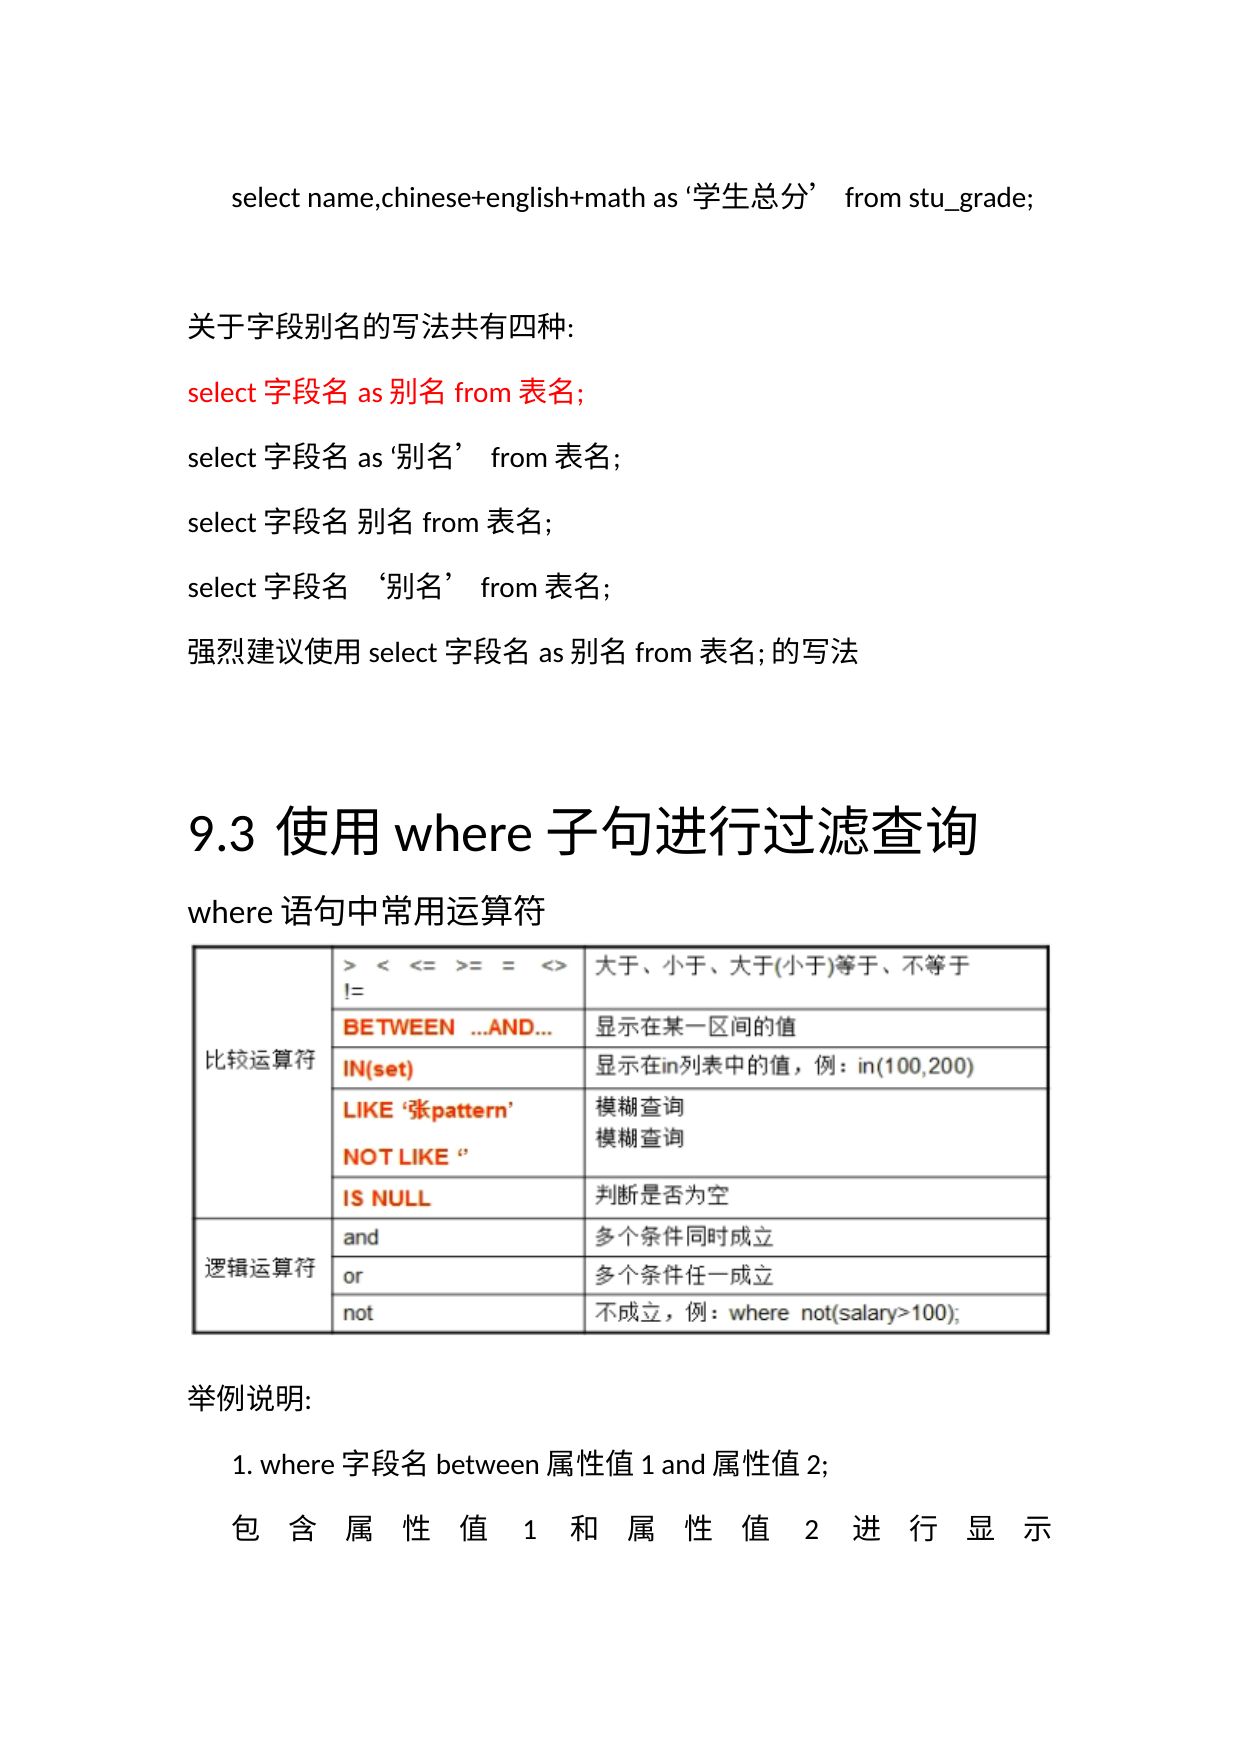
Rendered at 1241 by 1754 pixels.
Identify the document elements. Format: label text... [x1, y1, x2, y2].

text select name,chinese+english+math as ‘学生总分’ from stu_grade; [187, 162, 1053, 227]
text where语句中常用运算符 [187, 877, 1053, 942]
text 强烈建议使用select 字段名 as 别名 from 表名; 的写法 [187, 617, 1053, 682]
text select 字段名 ‘别名’ from 表名; [187, 552, 1053, 617]
text select 字段名 as 别名 from 表名; [187, 357, 1053, 422]
text 关于字段别名的写法共有四种: [187, 292, 1053, 357]
text 1. where 字段名 between 属性值1 and 属性值2; [187, 1429, 1053, 1494]
picture [187, 942, 1053, 1338]
text 9.3 使用where 子句进行过滤查询 [187, 779, 1053, 877]
text select 字段名 as ‘别名’ from 表名; [187, 422, 1053, 487]
text select 字段名 别名 from 表名; [187, 487, 1053, 552]
text 举例说明: [187, 1364, 1053, 1429]
text 包含属性值1和属性值2进行显示 [187, 1494, 1053, 1559]
